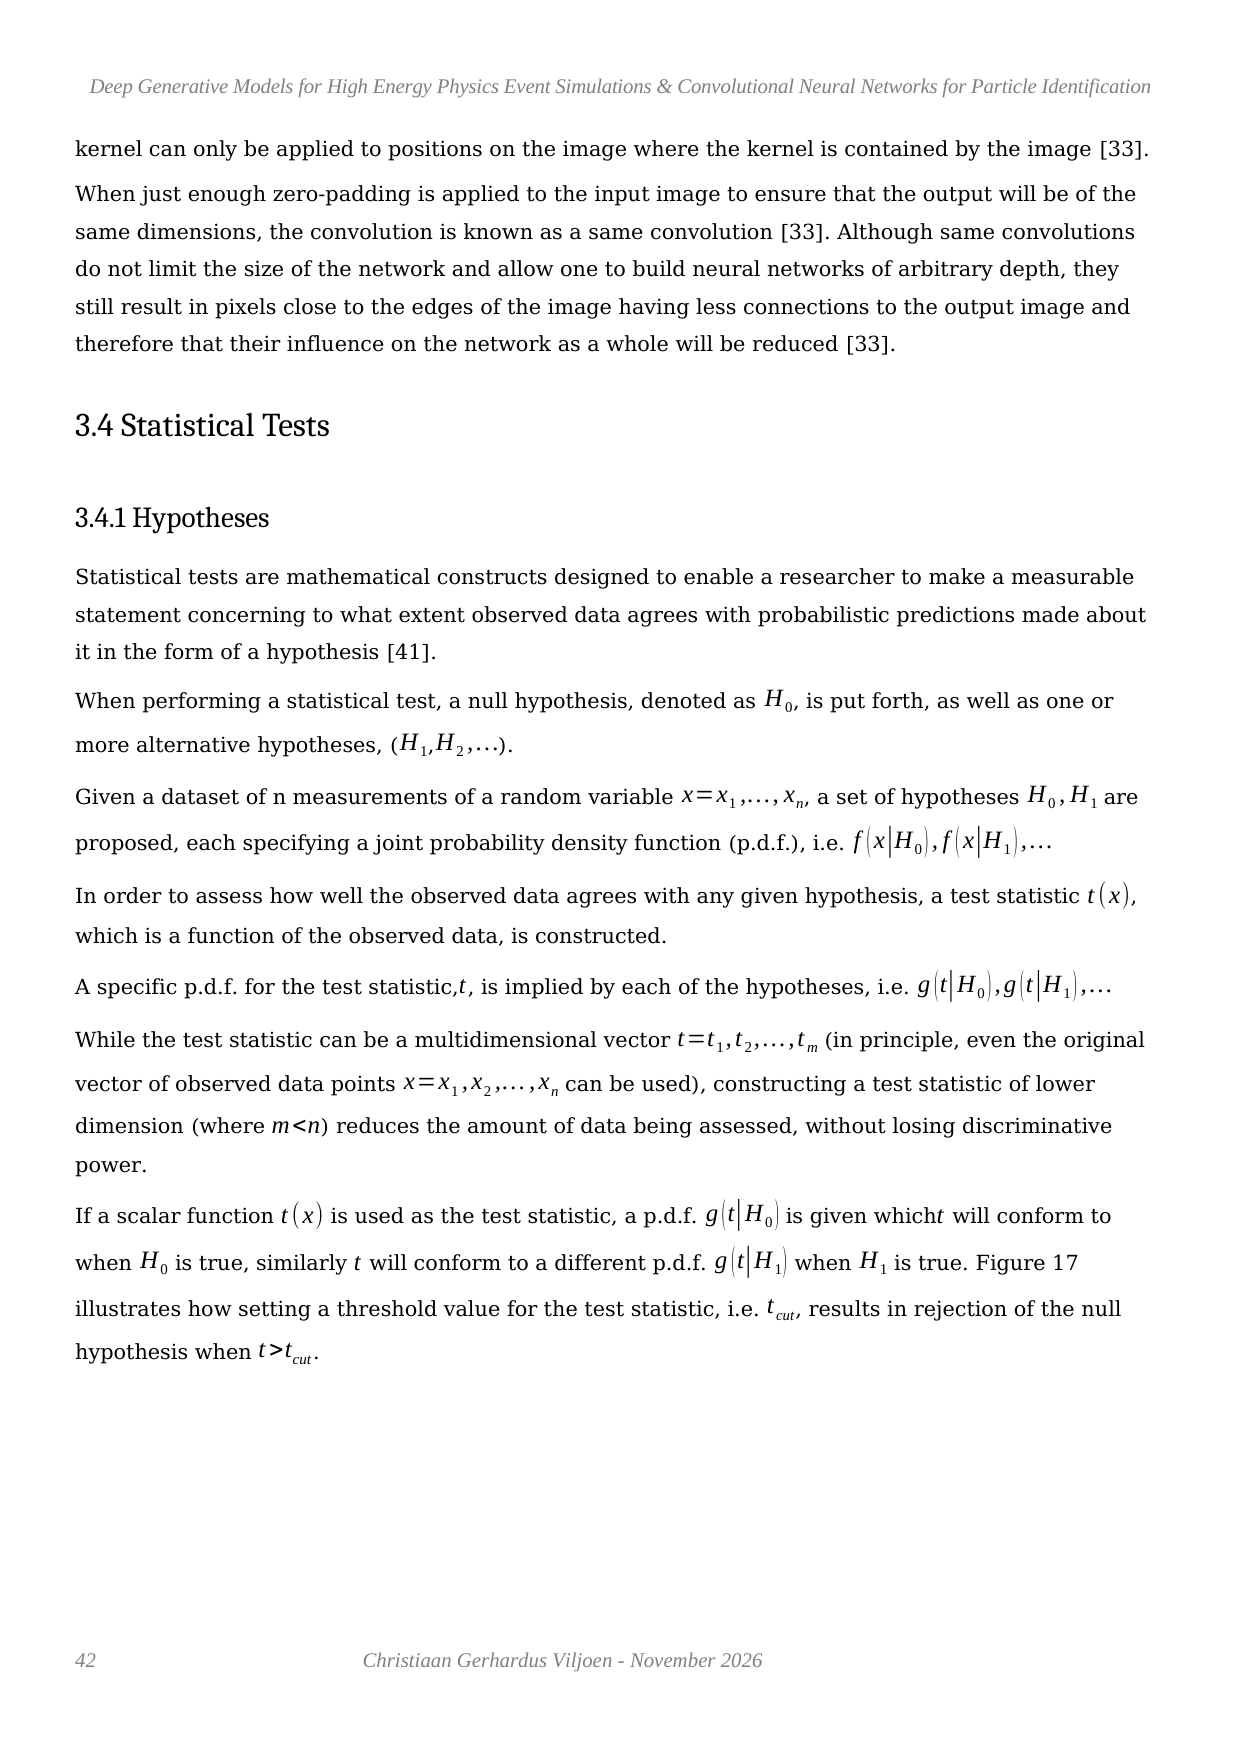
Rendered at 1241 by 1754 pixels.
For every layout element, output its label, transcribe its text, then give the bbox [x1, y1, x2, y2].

text While the test statistic can be a multidimensional vector (in principle, even the original vector of observed data points can be used), constructing a test statistic of lower dimension (where ) reduces the amount of data being assessed, without losing discriminative power. [75, 1024, 1165, 1177]
text When just enough zero-padding is applied to the input image to ensure that the output will be of the same dimensions, the convolution is known as a same convolution [33]. Although same convolutions do not limit the size of the network and allow one to build neural networks of arbitrary depth, they still result in pixels close to the edges of the image having less connections to the output image and therefore that their influence on the network as a whole will be reduced [33]. [75, 181, 1165, 356]
text A specific p.d.f. for the test statistic,, is implied by each of the hypotheses, i.e. [75, 969, 1165, 1003]
text When performing a statistical test, a null hypothesis, denoted as , is put forth, as well as one or more alternative hypotheses, (,). [75, 685, 1165, 760]
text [75, 135, 1165, 160]
subtitle Hypotheses [75, 501, 1165, 535]
text Given a dataset of n measurements of a random variable , a set of hypotheses are proposed, each specifying a joint probability density function (p.d.f.), i.e. [75, 781, 1165, 859]
subtitle Statistical Tests [75, 406, 1165, 444]
text In order to assess how well the observed data agrees with any given hypothesis, a test statistic , which is a function of the observed data, is constructed. [75, 880, 1165, 948]
text If a scalar function is used as the test statistic, a p.d.f. is given which will conform to when is true, similarly will conform to a different p.d.f. when is true. Figure 17 illustrates how setting a threshold value for the test statistic, i.e. , results in rejection of the null hypothesis when . [75, 1198, 1165, 1367]
text Statistical tests are mathematical constructs designed to enable a researcher to make a measurable statement concerning to what extent observed data agrees with probabilistic predictions made about it in the form of a hypothesis [41]. [75, 564, 1165, 664]
